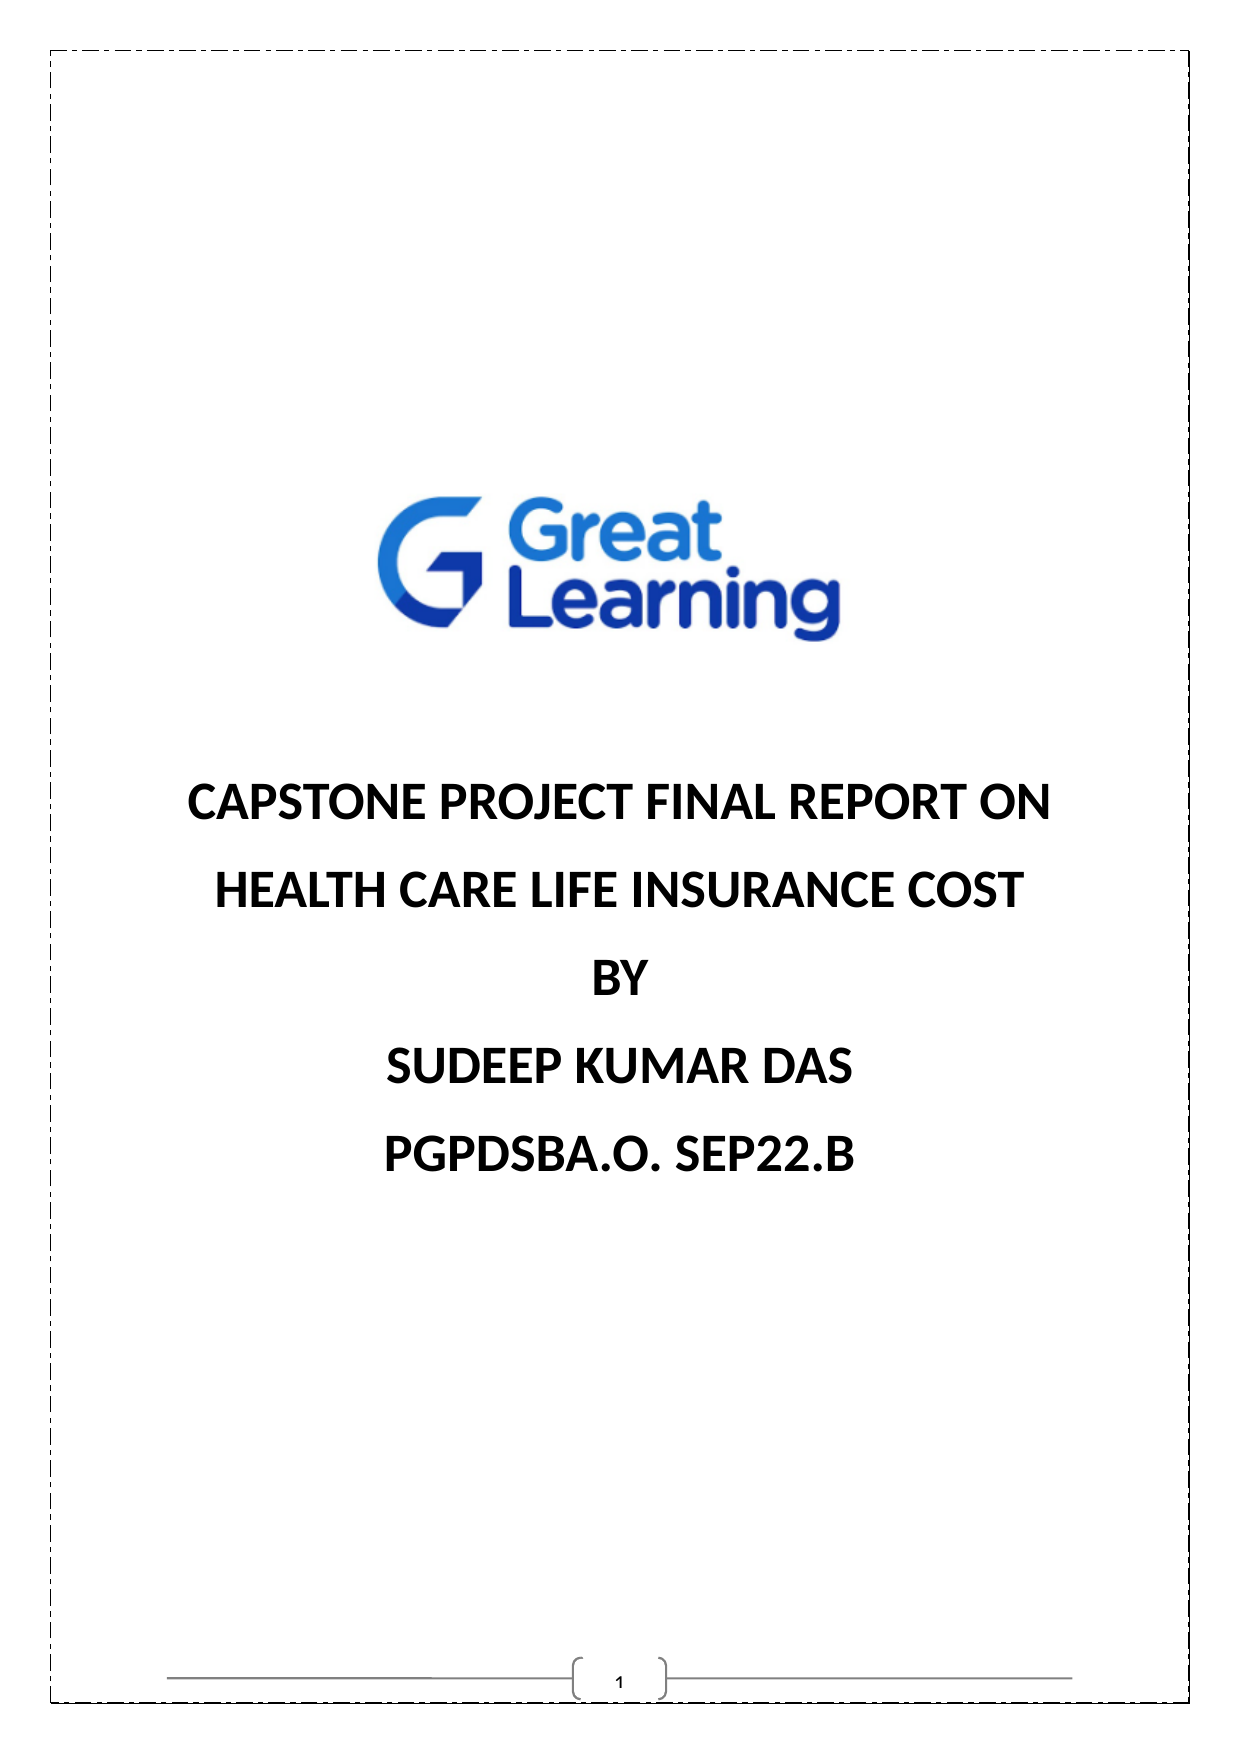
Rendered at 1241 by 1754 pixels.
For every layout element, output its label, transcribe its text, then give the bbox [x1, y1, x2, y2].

picture [349, 447, 890, 699]
text HEALTH CARE LIFE INSURANCE COST [150, 855, 1089, 921]
text PGPDSBA.O. SEP22.B [150, 1119, 1089, 1185]
text CAPSTONE PROJECT FINAL REPORT ON [150, 767, 1089, 833]
text SUDEEP KUMAR DAS [150, 1031, 1089, 1097]
text BY [150, 943, 1089, 1009]
